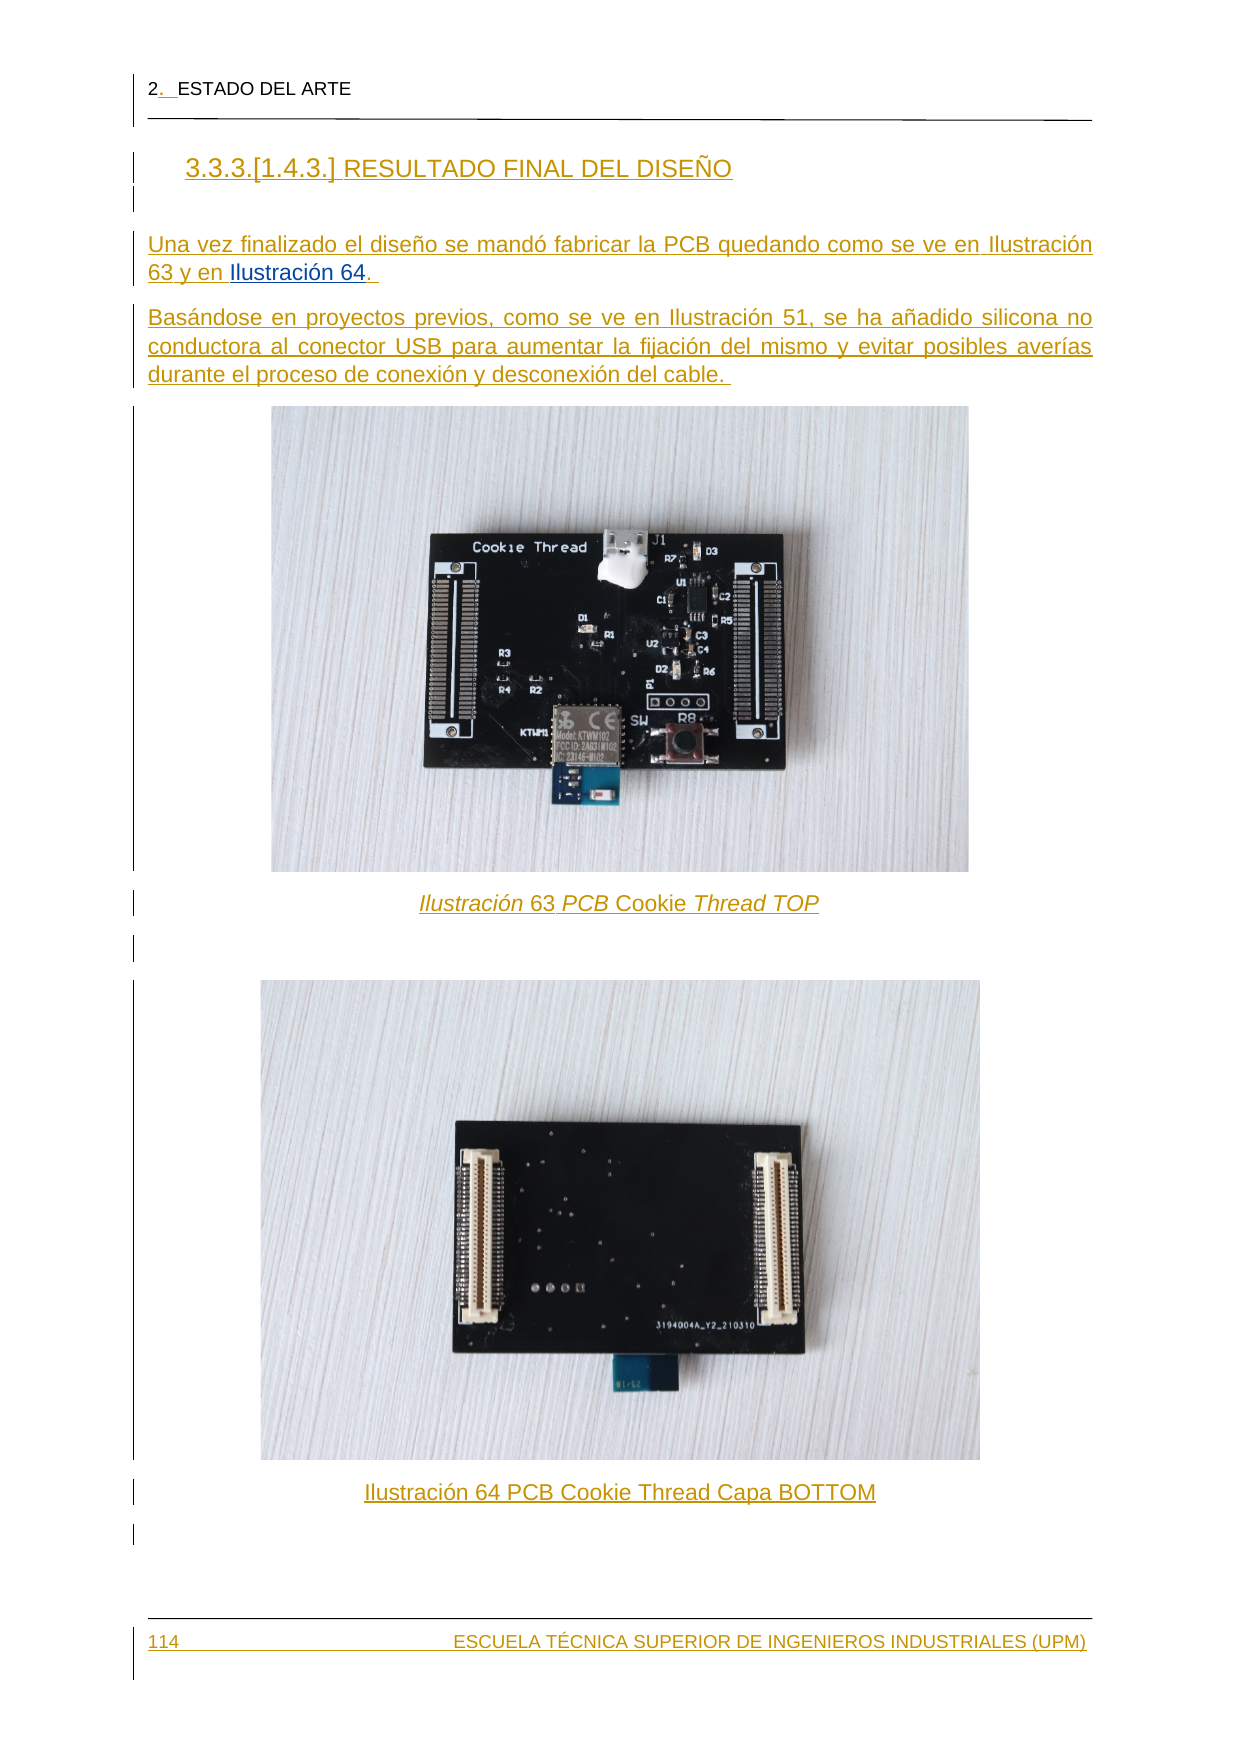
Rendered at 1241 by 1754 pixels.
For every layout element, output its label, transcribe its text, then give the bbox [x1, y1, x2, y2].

picture [260, 980, 980, 1460]
text 5657 [148, 255, 1092, 286]
picture [271, 406, 969, 872]
text 56 [148, 890, 1092, 916]
text 5657 [148, 231, 1092, 254]
text 57 [148, 1479, 1092, 1505]
